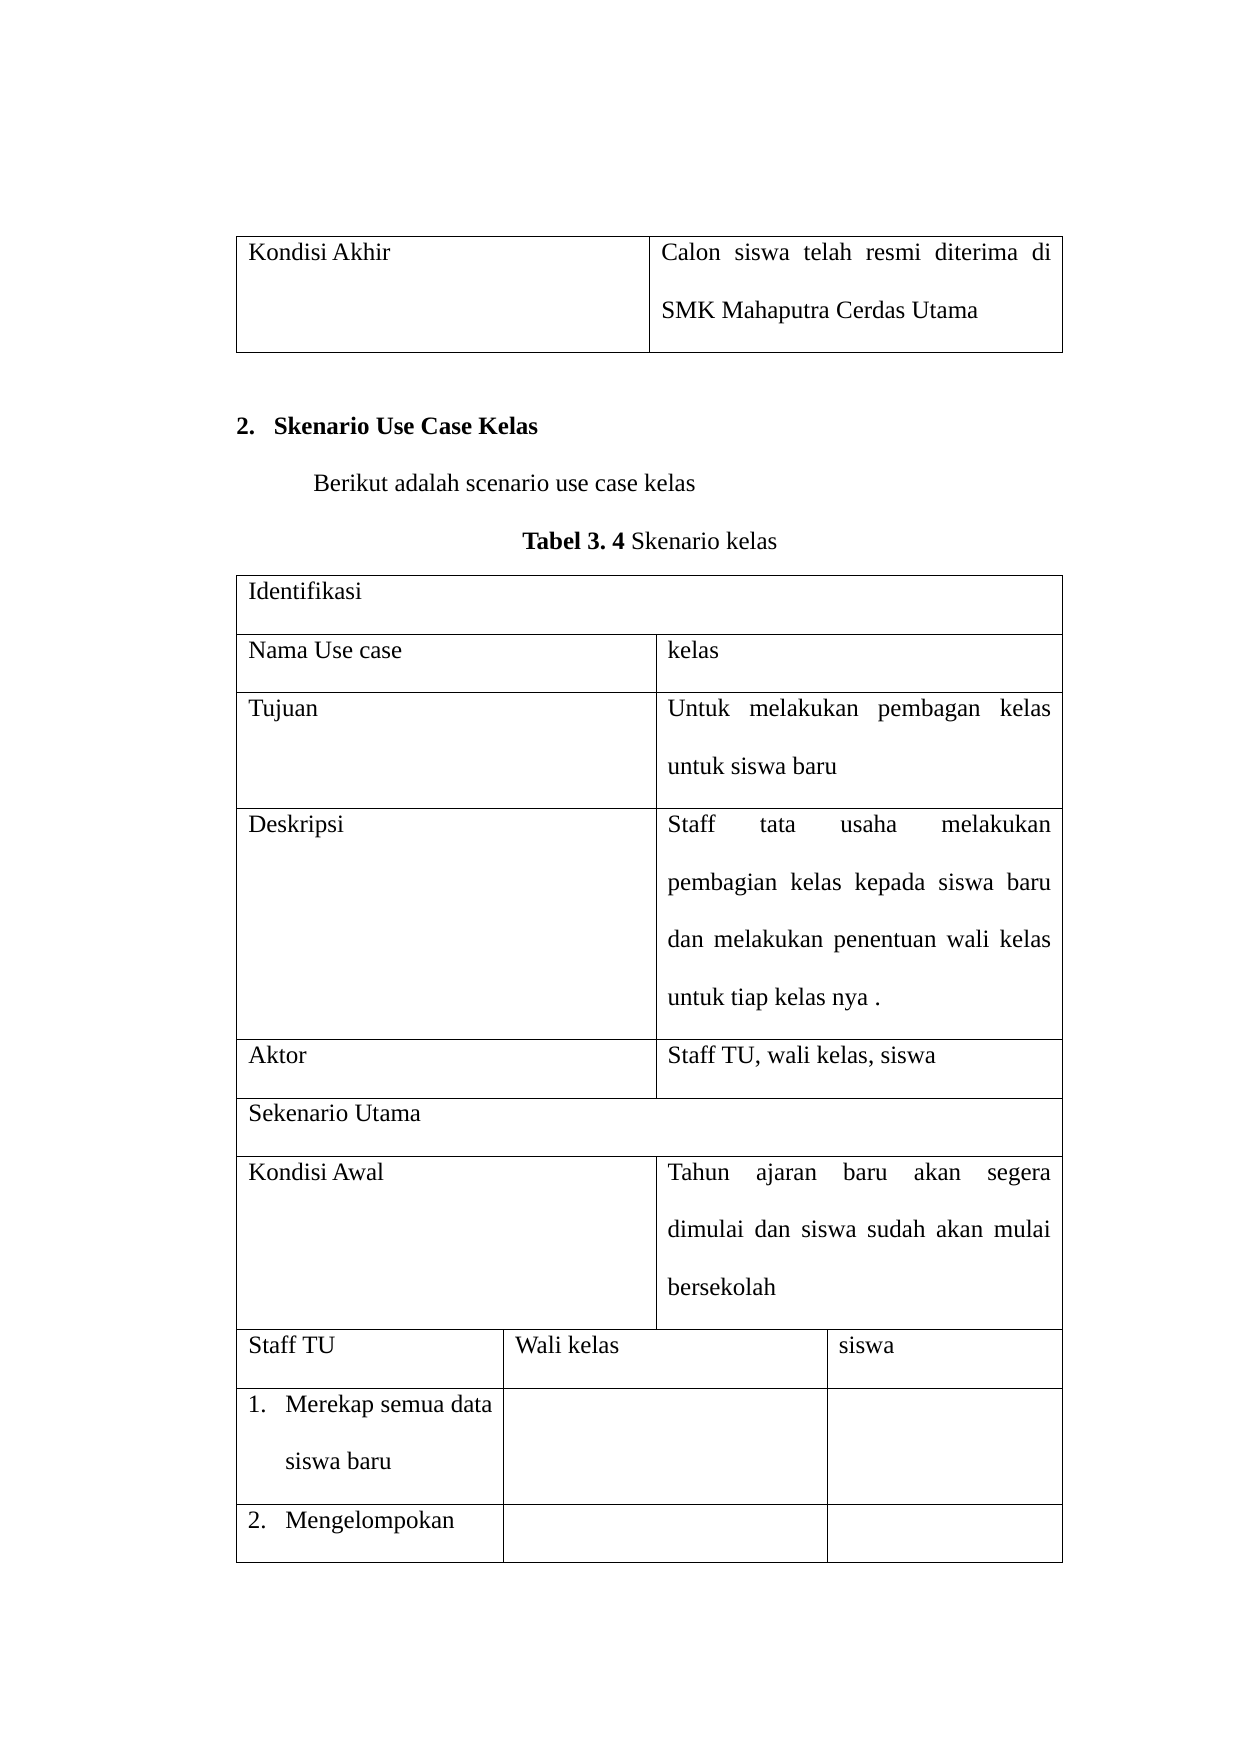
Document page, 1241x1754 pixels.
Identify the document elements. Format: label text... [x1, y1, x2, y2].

table_cell Sekenario Utama [237, 1099, 1062, 1156]
table_header Identifikasi [237, 576, 1062, 634]
table_cell Tujuan [237, 693, 656, 808]
text Berikut adalah scenario use case kelas [236, 468, 1063, 497]
table_cell Merekap semua data siswa baru [237, 1389, 503, 1504]
table_cell Nama Use case [237, 635, 656, 692]
table_cell [504, 1389, 827, 1504]
table_cell siswa [828, 1330, 1062, 1388]
table_cell Wali kelas [504, 1330, 827, 1388]
table_cell Staff TU, wali kelas, siswa [657, 1040, 1062, 1097]
table_cell [828, 1389, 1062, 1504]
table_cell [828, 1505, 1062, 1562]
table_cell Untuk melakukan pembagan kelas untuk siswa baru [657, 693, 1062, 808]
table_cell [237, 1505, 503, 1562]
table_cell Kondisi Akhir [237, 237, 649, 352]
table_cell Staff tata usaha melakukan pembagian kelas kepada siswa baru dan melakukan penentuan wali kelas untuk tiap kelas nya . [657, 809, 1062, 1039]
table_cell Deskripsi [237, 809, 656, 1039]
list Skenario Use Case Kelas [236, 411, 1063, 439]
table_cell Staff TU [237, 1330, 503, 1388]
table_cell [504, 1505, 827, 1562]
table_cell Tahun ajaran baru akan segera dimulai dan siswa sudah akan mulai bersekolah [657, 1157, 1062, 1329]
table_cell Calon siswa telah resmi diterima di SMK Mahaputra Cerdas Utama [650, 237, 1062, 352]
table_cell kelas [657, 635, 1062, 692]
table_cell Kondisi Awal [237, 1157, 656, 1329]
table_cell Aktor [237, 1040, 656, 1097]
